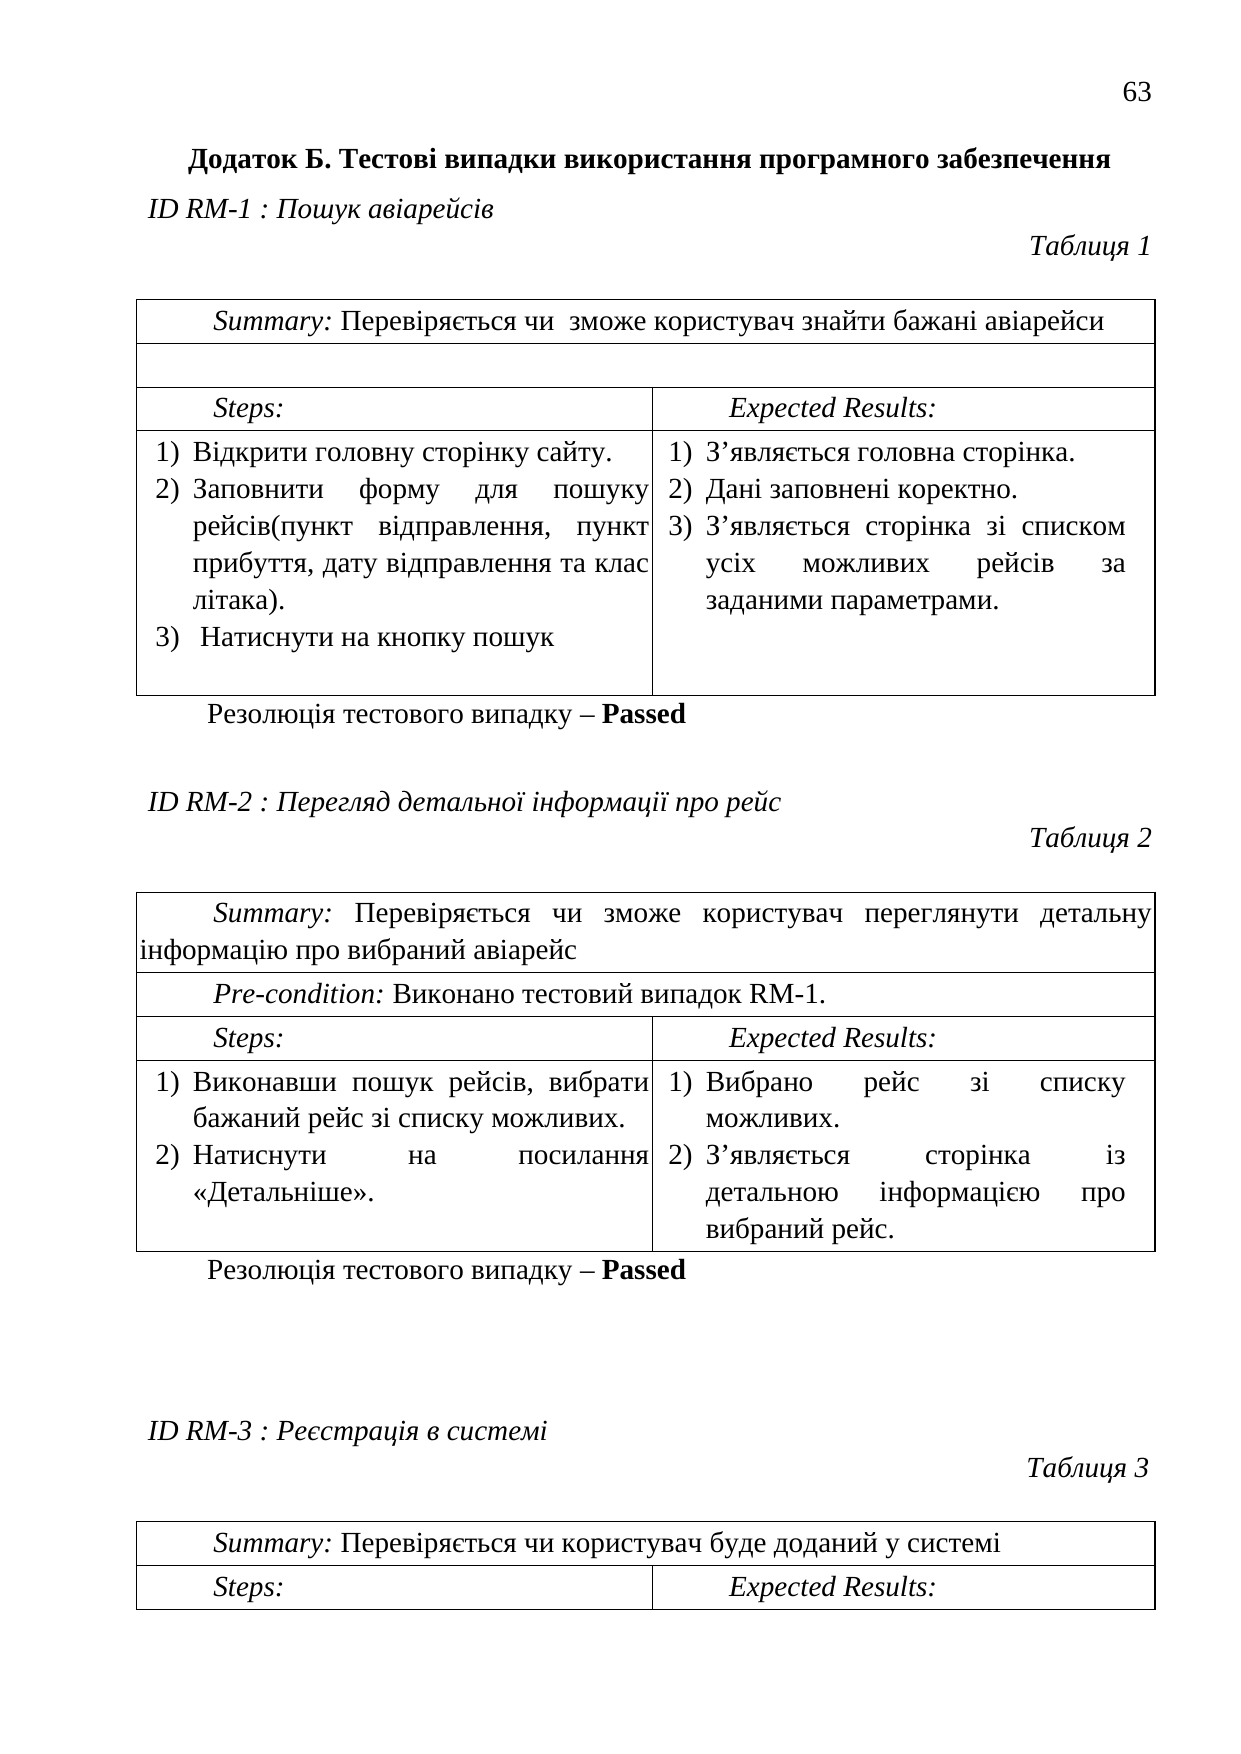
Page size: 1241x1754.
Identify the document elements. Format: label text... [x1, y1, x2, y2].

text ID RM-3 : Реєстрація в системі [148, 1413, 1152, 1447]
table_cell [137, 344, 1154, 387]
table_cell З’являється головна сторінка. Дані заповнені коректно. З’являється сторінка зі списком усіх можливих рейсів за заданими параметрами. [653, 431, 1154, 695]
text Таблиця 2 [148, 821, 1152, 854]
table_cell Steps: [137, 1566, 652, 1608]
text Резолюція тестового випадку – Passed [148, 1252, 1152, 1286]
table_cell Виконавши пошук рейсів, вибрати бажаний рейс зі списку можливих. Натиснути на посилання «Детальніше». [137, 1061, 652, 1251]
subtitle Додаток Б. Тестові випадки використання програмного забезпечення [148, 141, 1152, 174]
table_cell Steps: [137, 388, 652, 430]
table_cell Expected Results: [653, 388, 1154, 430]
table_cell Відкрити головну сторінку сайту. Заповнити форму для пошуку рейсів(пункт відправлення, пункт прибуття, дату відправлення та клас літака). Натиснути на кнопку пошук [137, 431, 652, 695]
text Резолюція тестового випадку – Passed [148, 696, 1152, 730]
text ID RM-1 : Пошук авіарейсів [148, 191, 1152, 225]
table_cell Steps: [137, 1017, 652, 1060]
table_cell Expected Results: [653, 1017, 1154, 1060]
text Таблиця 1 [148, 228, 1152, 262]
table_cell Вибрано рейс зі списку можливих. З’являється сторінка із детальною інформацією про вибраний рейс. [653, 1061, 1154, 1251]
table_header Summary: Перевіряється чи зможе користувач переглянути детальну інформацію про вибраний авіарейс [137, 893, 1154, 972]
text Таблиця 3 [148, 1450, 1152, 1483]
table_header Summary: Перевіряється чи зможе користувач знайти бажані авіарейси [137, 300, 1154, 343]
table_header Summary: Перевіряється чи користувач буде доданий у системі [137, 1522, 1154, 1565]
table_cell Pre-condition: Виконано тестовий випадок RM-1. [137, 973, 1154, 1016]
text ID RM-2 : Перегляд детальної інформації про рейс [148, 784, 1152, 817]
table_cell Expected Results: [653, 1566, 1154, 1608]
